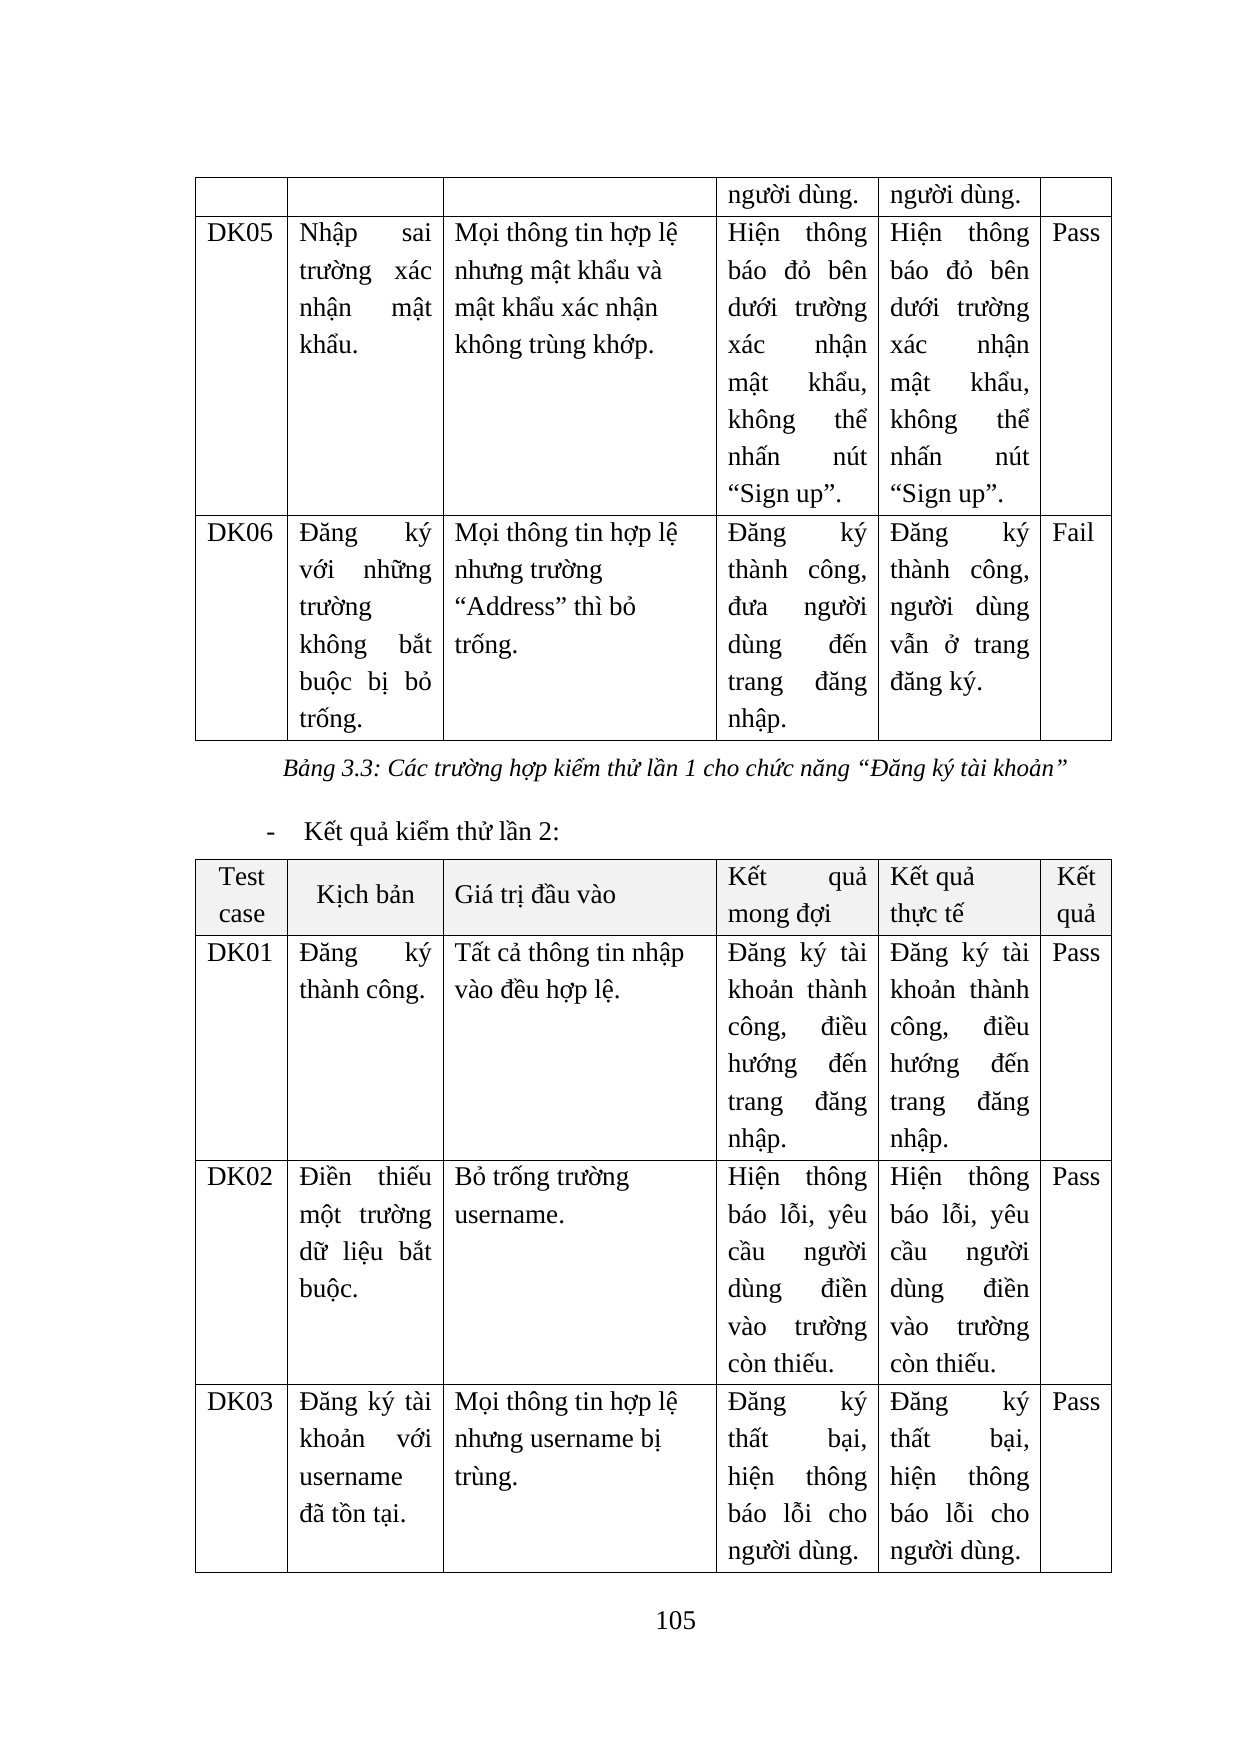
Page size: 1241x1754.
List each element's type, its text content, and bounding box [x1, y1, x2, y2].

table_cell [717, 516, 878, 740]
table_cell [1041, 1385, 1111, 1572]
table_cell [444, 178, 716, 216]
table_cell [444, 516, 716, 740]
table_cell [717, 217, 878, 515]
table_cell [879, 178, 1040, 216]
list Kết quả kiểm thử lần 2: [266, 815, 1122, 846]
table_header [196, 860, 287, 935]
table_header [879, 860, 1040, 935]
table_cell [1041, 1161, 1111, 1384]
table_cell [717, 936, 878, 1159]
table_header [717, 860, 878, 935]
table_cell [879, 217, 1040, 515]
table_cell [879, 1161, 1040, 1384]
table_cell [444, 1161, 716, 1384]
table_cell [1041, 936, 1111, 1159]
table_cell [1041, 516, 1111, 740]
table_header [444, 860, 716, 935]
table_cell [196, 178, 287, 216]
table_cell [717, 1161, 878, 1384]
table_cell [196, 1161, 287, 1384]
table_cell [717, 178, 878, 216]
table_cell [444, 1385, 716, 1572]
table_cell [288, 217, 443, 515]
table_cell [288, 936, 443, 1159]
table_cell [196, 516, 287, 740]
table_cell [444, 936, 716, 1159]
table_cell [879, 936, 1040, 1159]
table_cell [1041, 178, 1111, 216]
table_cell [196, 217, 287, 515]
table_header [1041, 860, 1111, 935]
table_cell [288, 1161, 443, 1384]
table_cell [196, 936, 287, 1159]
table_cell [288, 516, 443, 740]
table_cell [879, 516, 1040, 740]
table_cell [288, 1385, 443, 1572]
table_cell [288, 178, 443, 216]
text Bảng 3.3: Các trường hợp kiểm thử lần 1 cho chức năng “Đăng ký tài khoản” [229, 753, 1122, 782]
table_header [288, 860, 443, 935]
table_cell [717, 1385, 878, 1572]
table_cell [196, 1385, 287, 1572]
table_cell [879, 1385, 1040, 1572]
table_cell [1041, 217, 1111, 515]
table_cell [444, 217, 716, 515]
